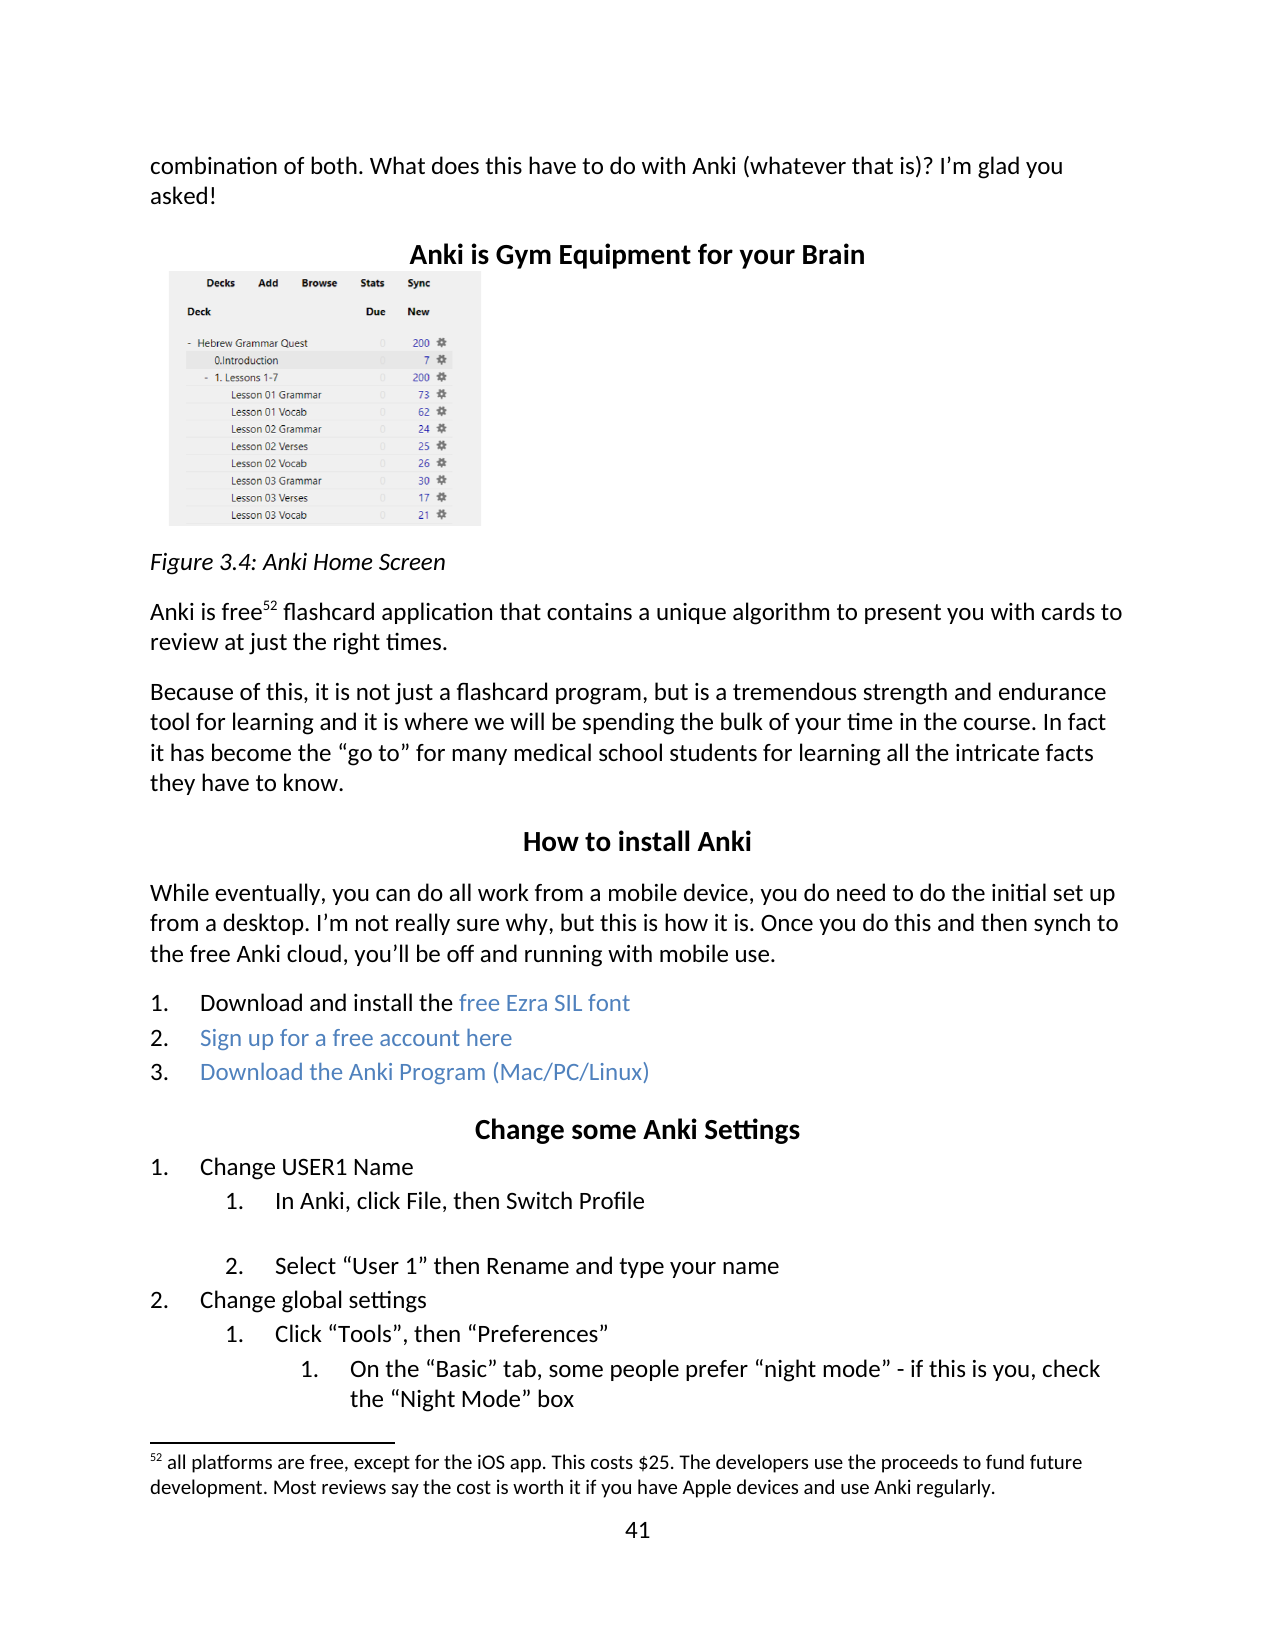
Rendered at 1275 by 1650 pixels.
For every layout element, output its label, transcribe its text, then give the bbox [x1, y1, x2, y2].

list Change USER1 Name [150, 1151, 1125, 1181]
picture [168, 271, 482, 526]
list Click “Tools”, then “Preferences” [225, 1318, 1125, 1349]
list Sign up for a free account here [150, 1022, 1125, 1052]
list Select “User 1” then Rename and type your name [225, 1250, 1125, 1280]
text Figure 3.4: Anki Home Screen [150, 547, 1125, 577]
list In Anki, click File, then Switch Profile [225, 1185, 1125, 1246]
text Anki is free flashcard application that contains a unique algorithm to present you with cards to review at just the right times. [150, 596, 1125, 657]
subtitle How to install Anki [150, 823, 1125, 858]
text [150, 150, 1125, 211]
list Change global settings [150, 1284, 1125, 1315]
text While eventually, you can do all work from a mobile device, you do need to do the initial set up from a desktop. I’m not really sure why, but this is how it is. Once you do this and then synch to the free Anki cloud, you’ll be off and running with mobile use. [150, 877, 1125, 969]
list Download and install the free Ezra SIL font [150, 987, 1125, 1018]
list On the “Basic” tab, some people prefer “night mode” - if this is you, check the “Night Mode” box [300, 1353, 1125, 1414]
subtitle Change some Anki Settings [150, 1111, 1125, 1147]
list Download the Anki Program (Mac/PC/Linux) [150, 1056, 1125, 1086]
text Because of this, it is not just a flashcard program, but is a tremendous strength and endurance tool for learning and it is where we will be spending the bulk of your time in the course. In fact it has become the “go to” for many medical school students for learning all the intricate facts they have to know. [150, 676, 1125, 798]
subtitle Anki is Gym Equipment for your Brain [150, 236, 1125, 272]
